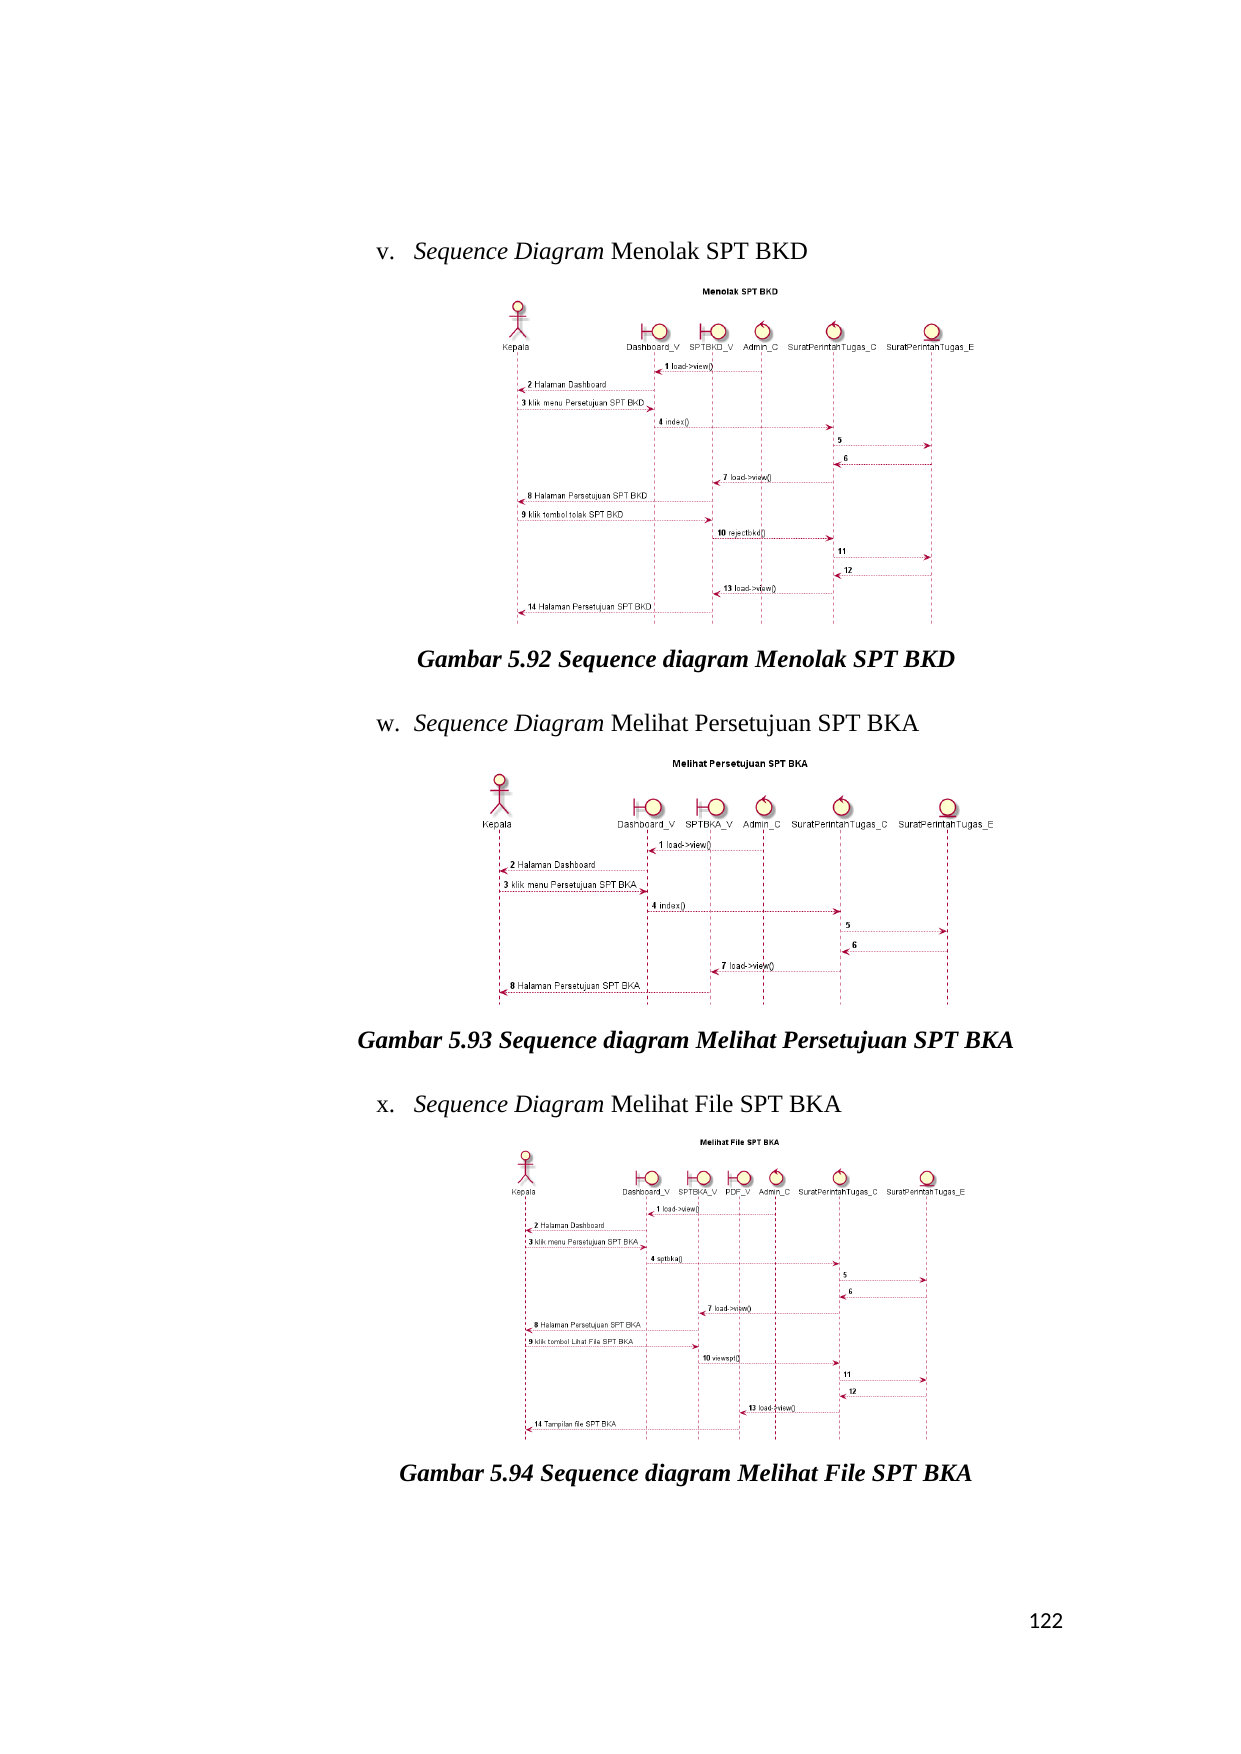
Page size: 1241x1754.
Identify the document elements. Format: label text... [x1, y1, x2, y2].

picture [507, 1132, 969, 1445]
text Gambar 5.93 Sequence diagram Melihat Persetujuan SPT BKA [311, 1025, 1063, 1054]
picture [477, 751, 1000, 1011]
list Sequence Diagram Melihat File SPT BKA [376, 1089, 1063, 1118]
list Sequence Diagram Menolak SPT BKD [376, 236, 1063, 265]
picture [497, 279, 979, 630]
text Gambar 5.92 Sequence diagram Menolak SPT BKD [311, 644, 1063, 673]
list Sequence Diagram Melihat Persetujuan SPT BKA [376, 708, 1063, 737]
text Gambar 5.94 Sequence diagram Melihat File SPT BKA [311, 1458, 1063, 1487]
